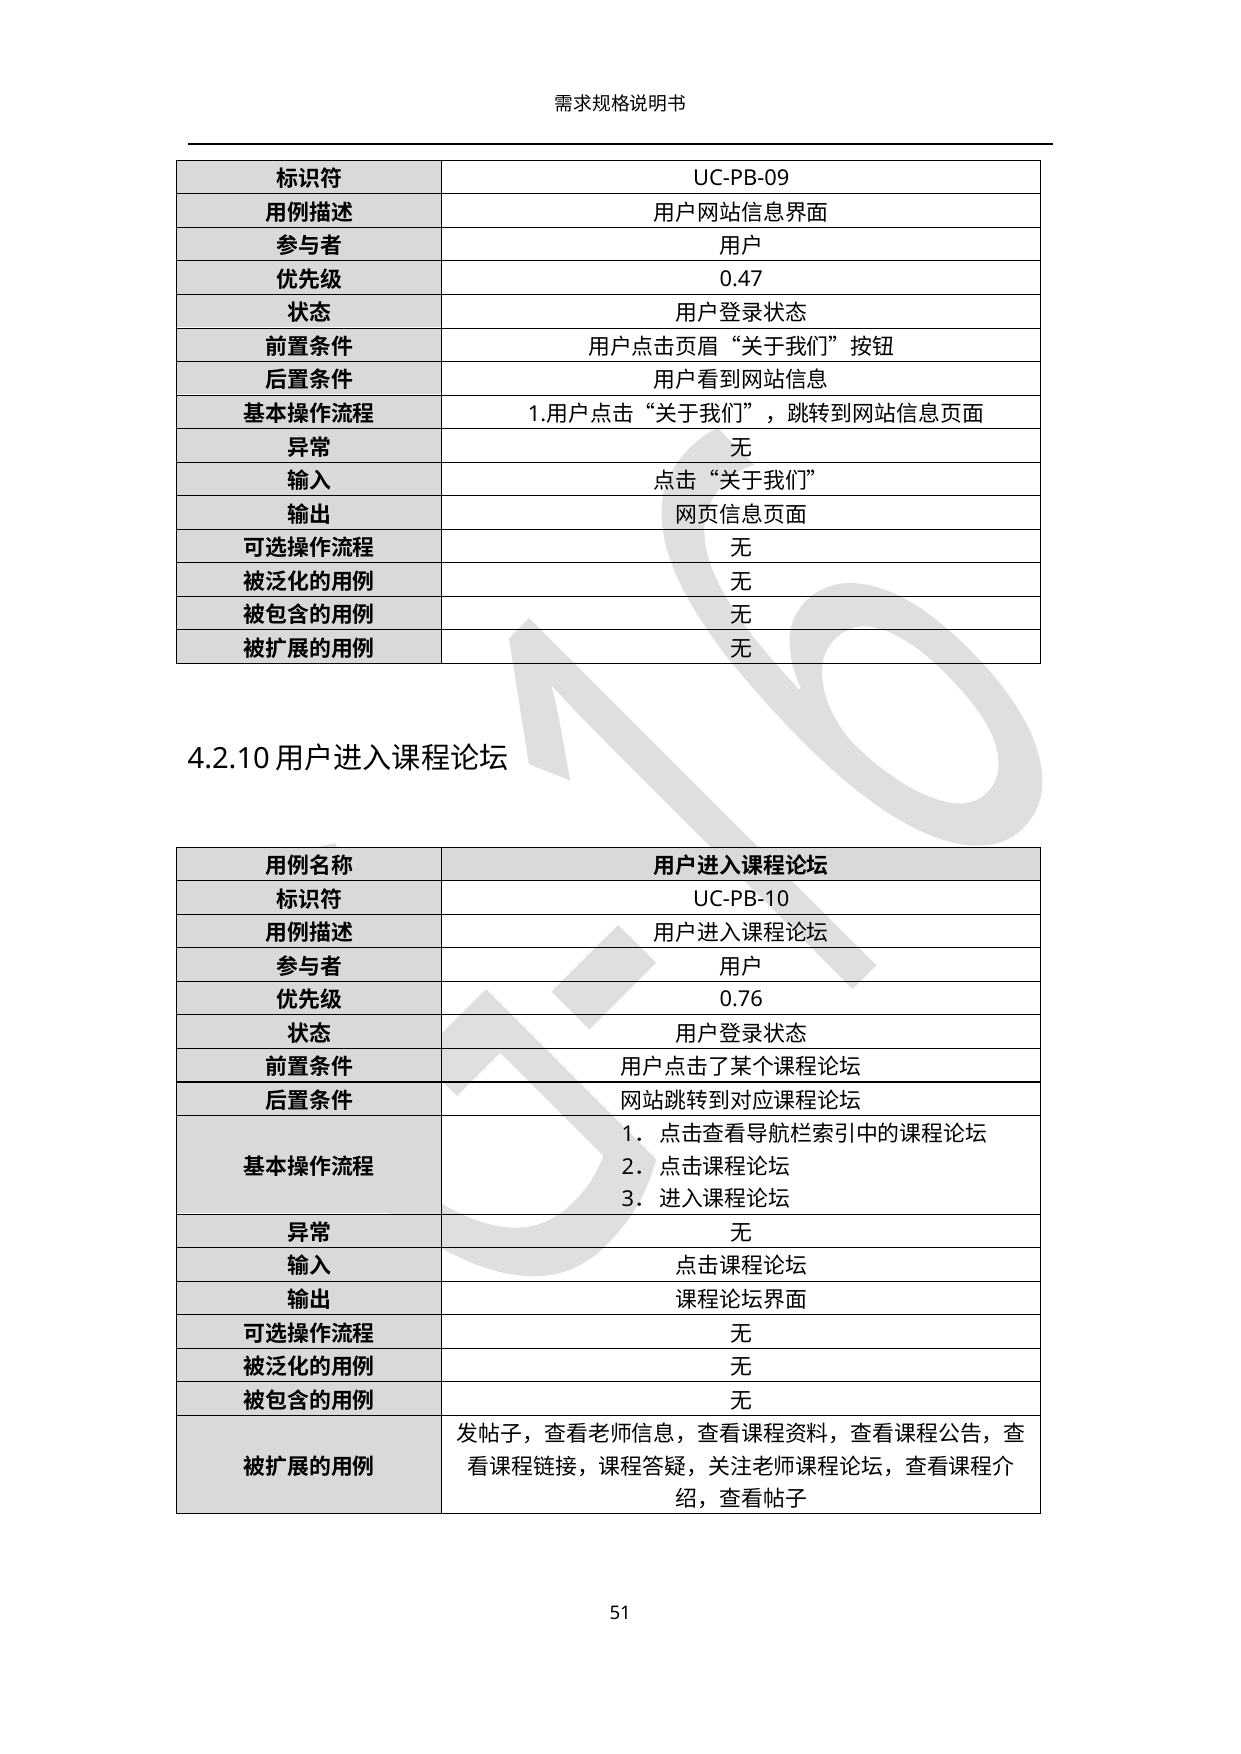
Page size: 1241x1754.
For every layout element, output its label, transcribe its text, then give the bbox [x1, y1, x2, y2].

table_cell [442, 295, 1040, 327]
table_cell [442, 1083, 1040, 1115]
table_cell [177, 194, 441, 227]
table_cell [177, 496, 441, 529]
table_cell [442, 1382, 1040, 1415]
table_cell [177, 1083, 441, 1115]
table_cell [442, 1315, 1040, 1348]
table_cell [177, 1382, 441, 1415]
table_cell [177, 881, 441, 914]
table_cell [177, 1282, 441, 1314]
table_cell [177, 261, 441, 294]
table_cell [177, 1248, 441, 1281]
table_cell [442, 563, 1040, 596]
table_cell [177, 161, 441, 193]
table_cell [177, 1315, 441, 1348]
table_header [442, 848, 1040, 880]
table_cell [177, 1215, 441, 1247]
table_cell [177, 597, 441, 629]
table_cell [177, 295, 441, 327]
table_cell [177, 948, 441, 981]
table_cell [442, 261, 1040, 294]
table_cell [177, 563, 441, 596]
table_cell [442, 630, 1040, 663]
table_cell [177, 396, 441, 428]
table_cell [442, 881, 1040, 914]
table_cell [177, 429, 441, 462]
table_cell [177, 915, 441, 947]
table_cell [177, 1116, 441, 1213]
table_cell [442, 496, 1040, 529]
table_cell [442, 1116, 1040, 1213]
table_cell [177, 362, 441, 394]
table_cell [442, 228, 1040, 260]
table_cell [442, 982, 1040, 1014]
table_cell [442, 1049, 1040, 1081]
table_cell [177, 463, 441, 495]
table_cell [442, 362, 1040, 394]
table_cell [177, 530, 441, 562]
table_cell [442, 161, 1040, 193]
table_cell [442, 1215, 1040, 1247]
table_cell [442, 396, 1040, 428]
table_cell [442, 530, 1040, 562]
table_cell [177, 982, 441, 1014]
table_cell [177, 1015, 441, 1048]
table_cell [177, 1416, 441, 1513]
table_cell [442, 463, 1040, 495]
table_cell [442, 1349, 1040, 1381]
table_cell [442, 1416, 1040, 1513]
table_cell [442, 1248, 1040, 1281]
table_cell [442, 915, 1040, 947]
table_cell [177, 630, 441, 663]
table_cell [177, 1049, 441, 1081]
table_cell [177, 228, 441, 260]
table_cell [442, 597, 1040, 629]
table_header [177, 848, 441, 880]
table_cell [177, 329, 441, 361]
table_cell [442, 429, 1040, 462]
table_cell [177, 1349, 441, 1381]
subtitle 用户进入课程论坛 [187, 723, 1053, 788]
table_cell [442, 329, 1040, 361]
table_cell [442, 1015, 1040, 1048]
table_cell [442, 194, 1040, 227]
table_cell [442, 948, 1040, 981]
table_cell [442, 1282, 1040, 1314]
